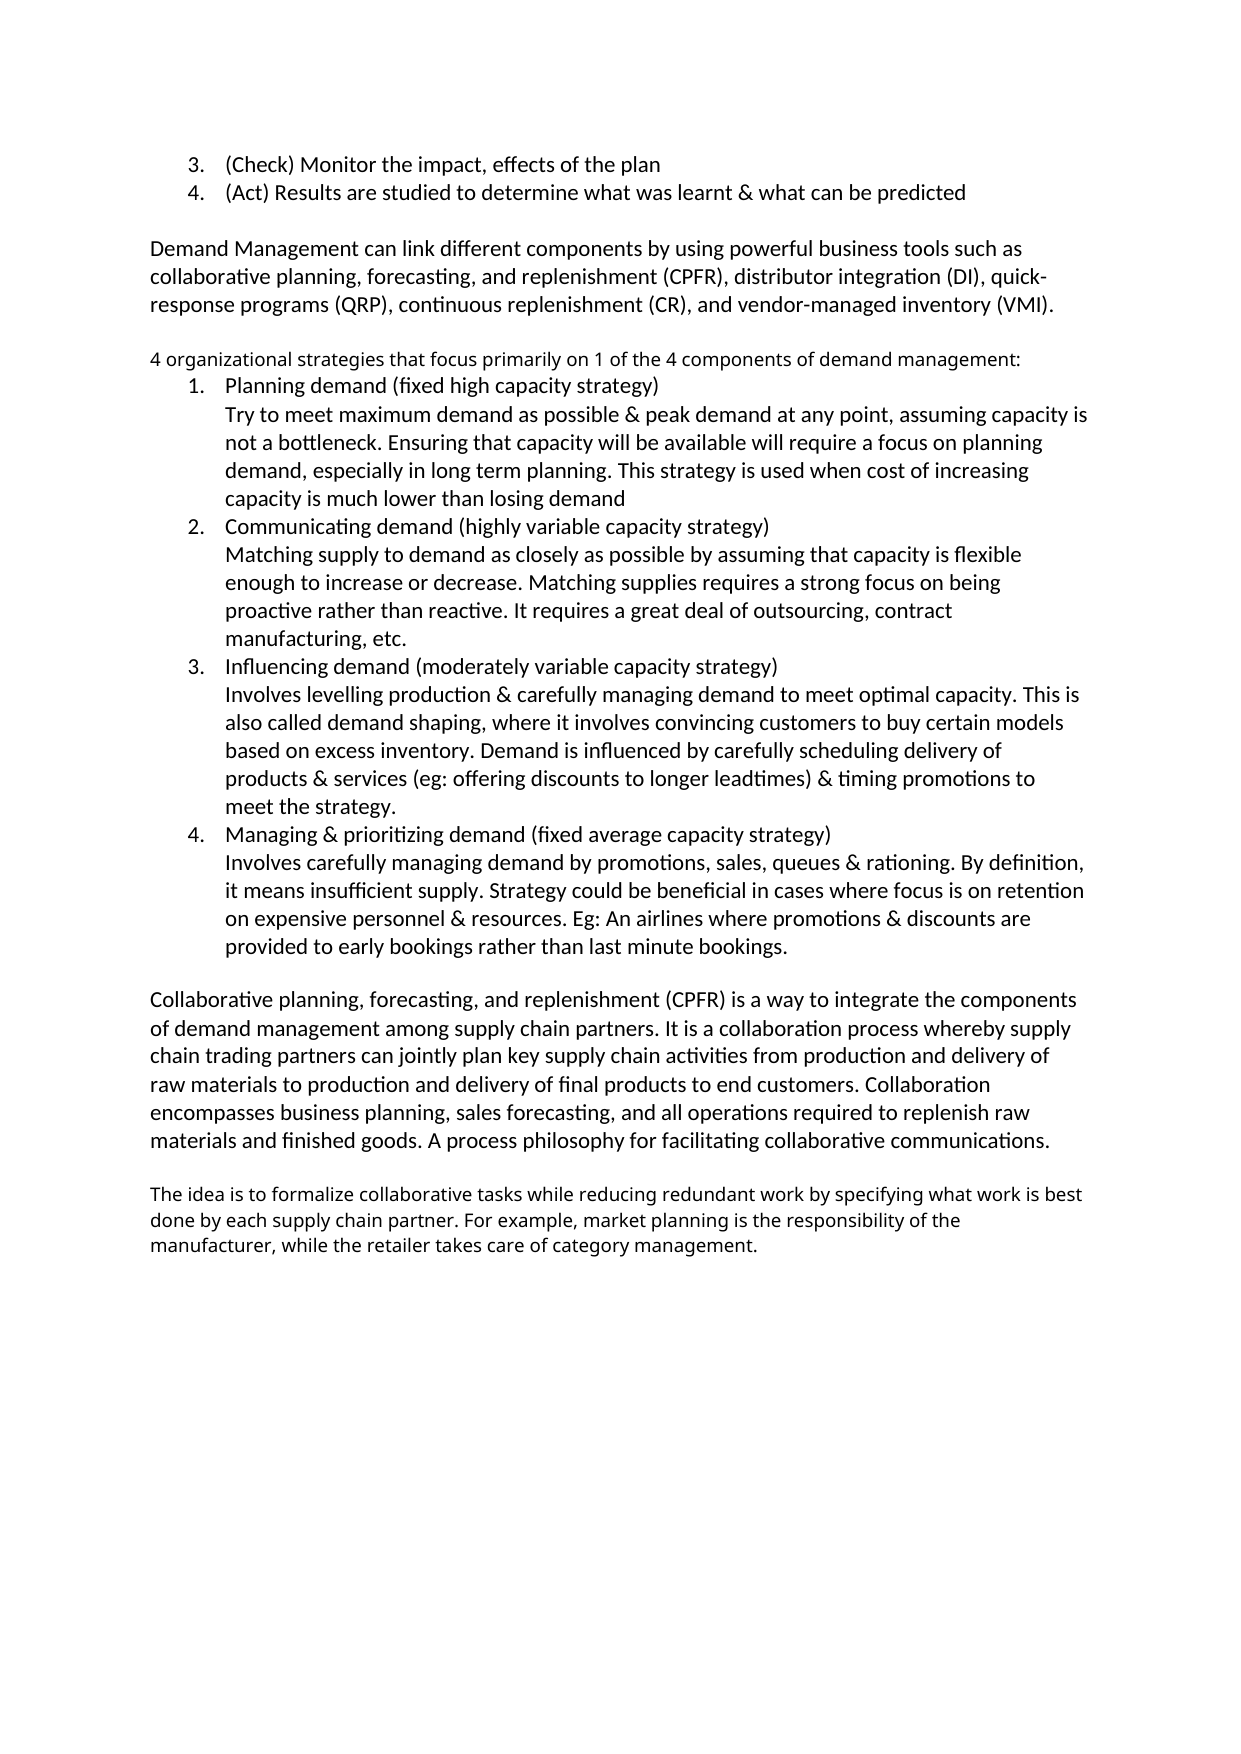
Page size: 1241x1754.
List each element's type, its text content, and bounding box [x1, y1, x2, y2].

list Managing & prioritizing demand (fixed average capacity strategy) Involves carefully managing demand by promotions, sales, queues & rationing. By definition, it means insufficient supply. Strategy could be beneficial in cases where focus is on retention on expensive personnel & resources. Eg: An airlines where promotions & discounts are provided to early bookings rather than last minute bookings. [187, 820, 1090, 960]
list Communicating demand (highly variable capacity strategy) Matching supply to demand as closely as possible by assuming that capacity is flexible enough to increase or decrease. Matching supplies requires a strong focus on being proactive rather than reactive. It requires a great deal of outsourcing, contract manufacturing, etc. [187, 512, 1090, 652]
list (Act) Results are studied to determine what was learnt & what can be predicted [187, 178, 1090, 206]
list (Check) Monitor the impact, effects of the plan [187, 150, 1090, 178]
text Collaborative planning, forecasting, and replenishment (CPFR) is a way to integrate the components of demand management among supply chain partners. It is a collaboration process whereby supply chain trading partners can jointly plan key supply chain activities from production and delivery of raw materials to production and delivery of final products to end customers. Collaboration encompasses business planning, sales forecasting, and all operations required to replenish raw materials and finished goods. A process philosophy for facilitating collaborative communications. [150, 986, 1090, 1154]
list Planning demand (fixed high capacity strategy) Try to meet maximum demand as possible & peak demand at any point, assuming capacity is not a bottleneck. Ensuring that capacity will be available will require a focus on planning demand, especially in long term planning. This strategy is used when cost of increasing capacity is much lower than losing demand [187, 372, 1090, 512]
text Demand Management can link different components by using powerful business tools such as collaborative planning, forecasting, and replenishment (CPFR), distributor integration (DI), quick-response programs (QRP), continuous replenishment (CR), and vendor-managed inventory (VMI). [150, 234, 1090, 318]
text The idea is to formalize collaborative tasks while reducing redundant work by specifying what work is best done by each supply chain partner. For example, market planning is the responsibility of the manufacturer, while the retailer takes care of category management. [150, 1182, 1090, 1258]
list Influencing demand (moderately variable capacity strategy) Involves levelling production & carefully managing demand to meet optimal capacity. This is also called demand shaping, where it involves convincing customers to buy certain models based on excess inventory. Demand is influenced by carefully scheduling delivery of products & services (eg: offering discounts to longer leadtimes) & timing promotions to meet the strategy. [187, 652, 1090, 820]
text 4 organizational strategies that focus primarily on 1 of the 4 components of demand management: [150, 346, 1090, 372]
